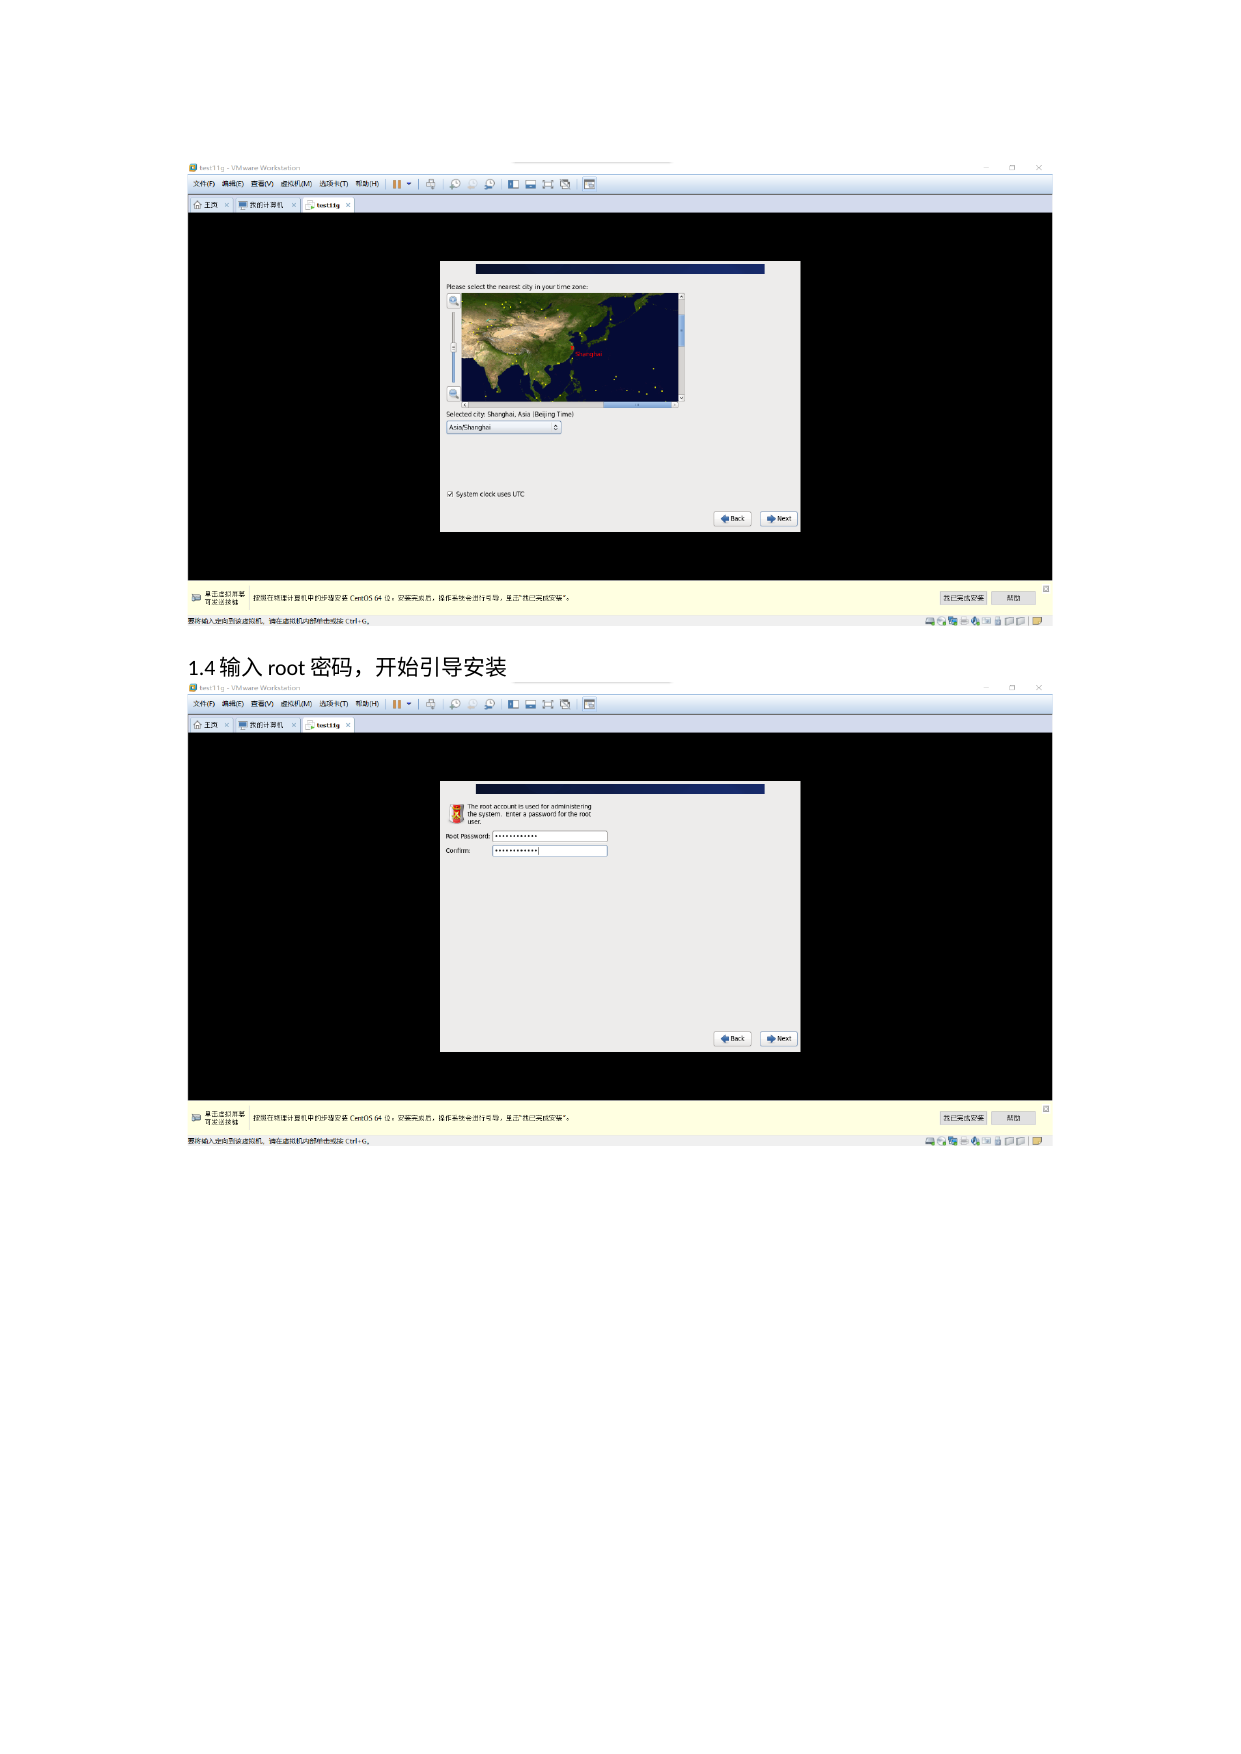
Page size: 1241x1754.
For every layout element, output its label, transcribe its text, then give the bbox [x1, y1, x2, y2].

picture [187, 162, 1053, 626]
picture [187, 682, 1053, 1146]
text 1.4输入root密码，开始引导安装 [187, 649, 1053, 682]
